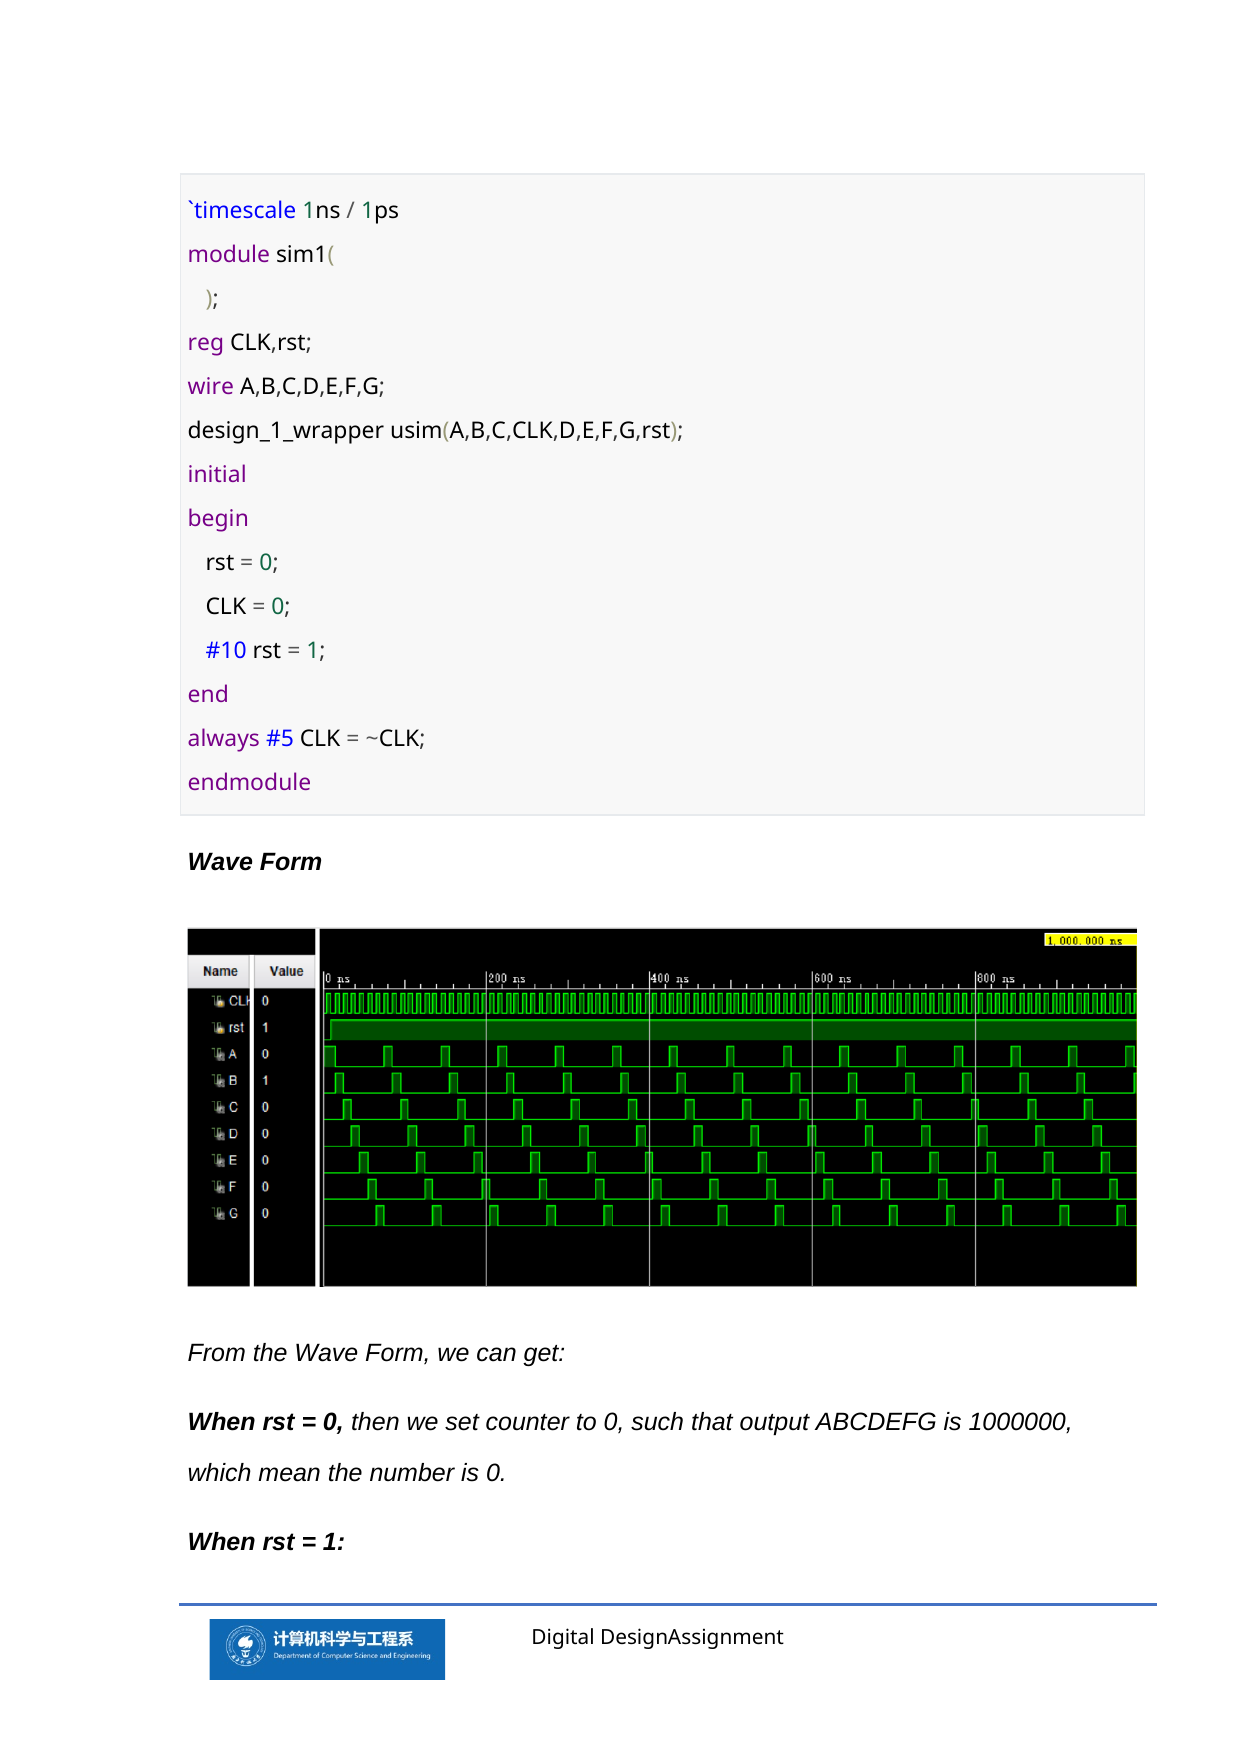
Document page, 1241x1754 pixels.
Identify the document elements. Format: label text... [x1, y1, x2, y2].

text `timescale 1ns / 1ps module sim1( ); reg CLK,rst; wire A,B,C,D,E,F,G; design_1_wrapper usim(A,B,C,CLK,D,E,F,G,rst); initial begin rst = 0; CLK = 0; #10 rst = 1; end always #5 CLK = ~CLK; endmodule [181, 175, 1144, 814]
text Wave Form [187, 839, 1138, 883]
picture [209, 1619, 446, 1680]
text When rst = 1: [187, 1519, 1138, 1563]
text From the Wave Form, we can get: [187, 1330, 1138, 1374]
picture [187, 927, 1137, 1287]
text When rst = 0, then we set counter to 0, such that output ABCDEFG is 1000000, which mean the number is 0. [187, 1399, 1138, 1494]
